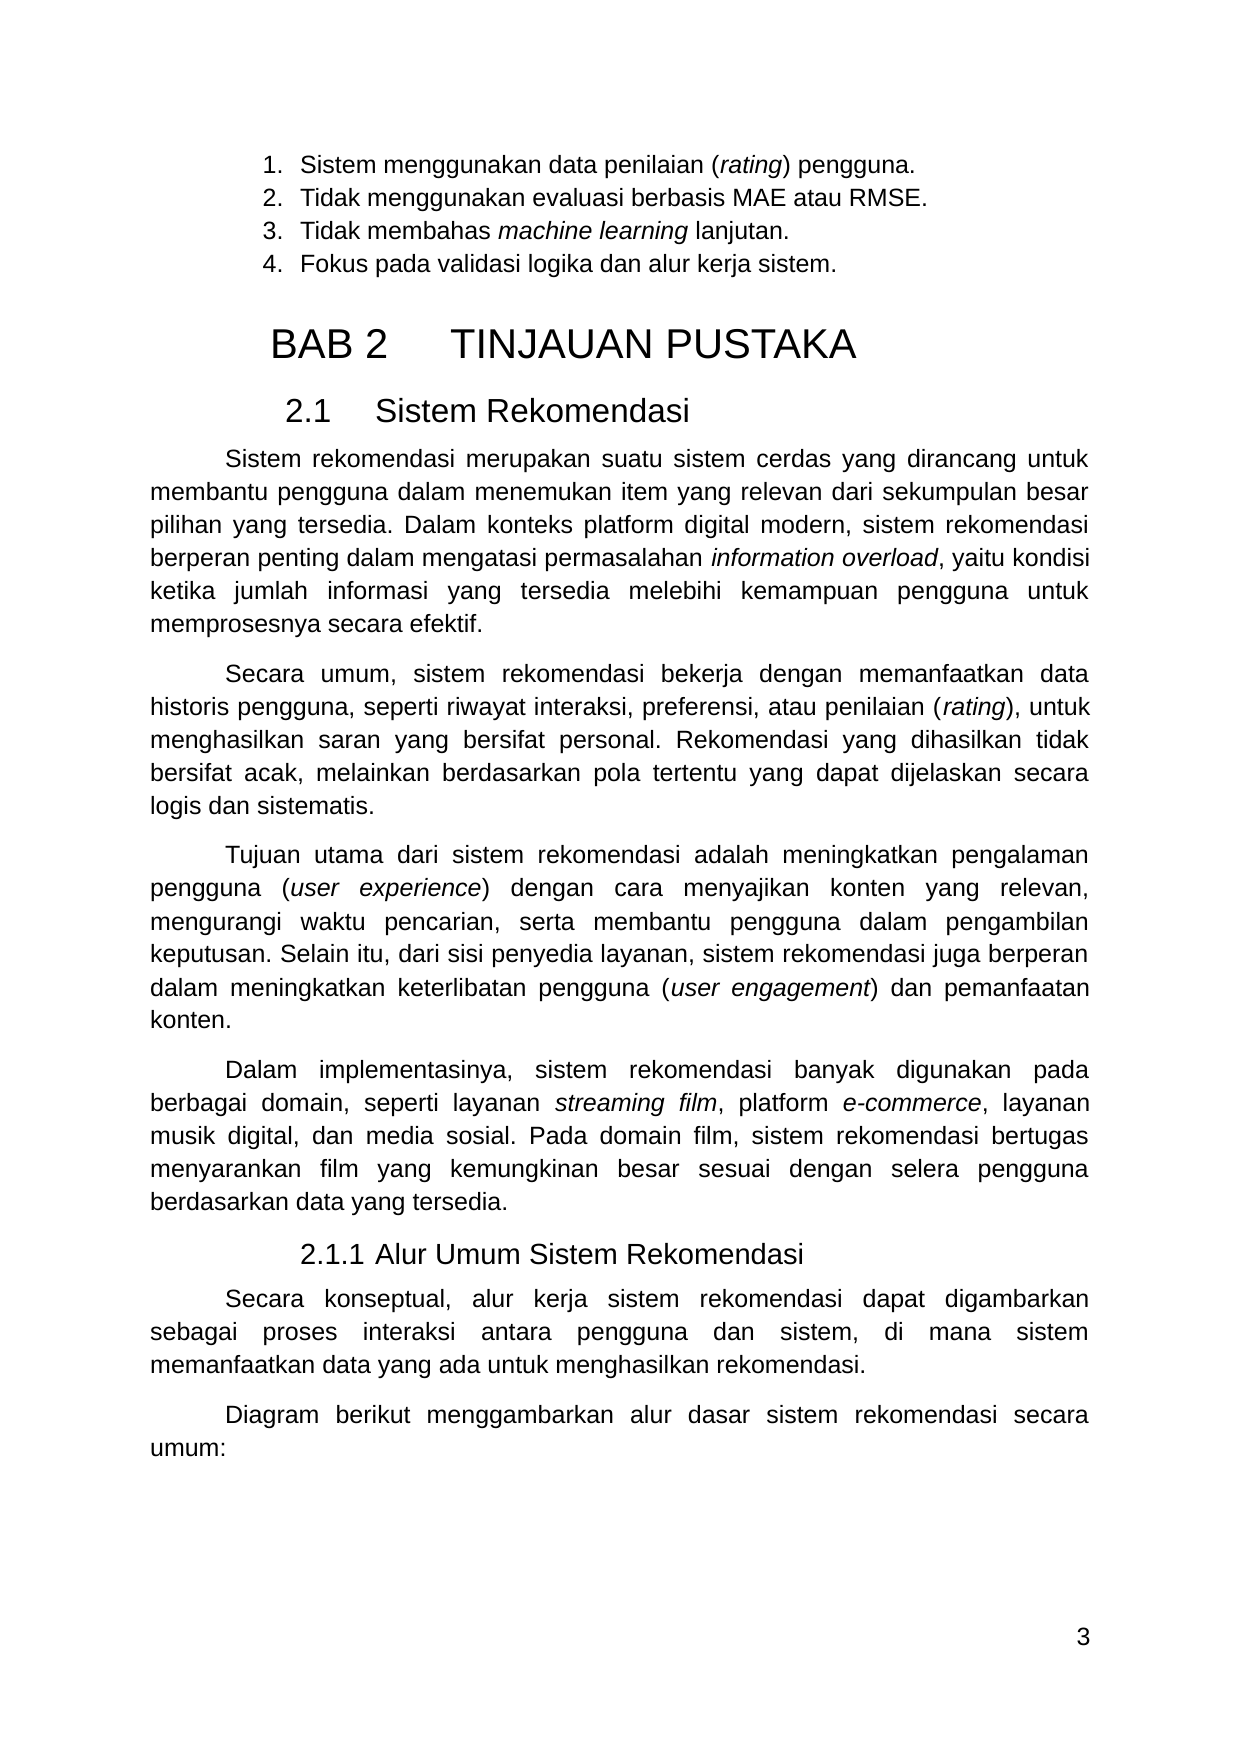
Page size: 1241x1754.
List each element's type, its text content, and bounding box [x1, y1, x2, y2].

list Tidak membahas machine learning lanjutan. [262, 216, 1090, 245]
list Tidak menggunakan evaluasi berbasis MAE atau RMSE. [262, 183, 1090, 212]
text Diagram berikut menggambarkan alur dasar sistem rekomendasi secara umum: [150, 1399, 1090, 1461]
list Fokus pada validasi logika dan alur kerja sistem. [262, 249, 1090, 278]
text Dalam implementasinya, sistem rekomendasi banyak digunakan pada berbagai domain, seperti layanan streaming film, platform e-commerce, layanan musik digital, dan media sosial. Pada domain film, sistem rekomendasi bertugas menyarankan film yang kemungkinan besar sesuai dengan selera pengguna berdasarkan data yang tersedia. [150, 1055, 1090, 1216]
list Sistem menggunakan data penilaian (rating) pengguna. [262, 150, 1090, 179]
text Secara konseptual, alur kerja sistem rekomendasi dapat digambarkan sebagai proses interaksi antara pengguna dan sistem, di mana sistem memanfaatkan data yang ada untuk menghasilkan rekomendasi. [150, 1284, 1090, 1379]
text Tujuan utama dari sistem rekomendasi adalah meningkatkan pengalaman pengguna (user experience) dengan cara menyajikan konten yang relevan, mengurangi waktu pencarian, serta membantu pengguna dalam pengambilan keputusan. Selain itu, dari sisi penyedia layanan, sistem rekomendasi juga berperan dalam meningkatkan keterlibatan pengguna (user engagement) dan pemanfaatan konten. [150, 840, 1090, 1034]
subtitle Sistem Rekomendasi [210, 391, 1090, 430]
text Secara umum, sistem rekomendasi bekerja dengan memanfaatkan data historis pengguna, seperti riwayat interaksi, preferensi, atau penilaian (rating), untuk menghasilkan saran yang bersifat personal. Rekomendasi yang dihasilkan tidak bersifat acak, melainkan berdasarkan pola tertentu yang dapat dijelaskan secara logis dan sistematis. [150, 659, 1090, 819]
subtitle Alur Umum Sistem Rekomendasi [225, 1237, 1090, 1271]
subtitle TINJAUAN PUSTAKA [195, 319, 1090, 367]
text Sistem rekomendasi merupakan suatu sistem cerdas yang dirancang untuk membantu pengguna dalam menemukan item yang relevan dari sekumpulan besar pilihan yang tersedia. Dalam konteks platform digital modern, sistem rekomendasi berperan penting dalam mengatasi permasalahan information overload, yaitu kondisi ketika jumlah informasi yang tersedia melebihi kemampuan pengguna untuk memprosesnya secara efektif. [150, 444, 1090, 638]
